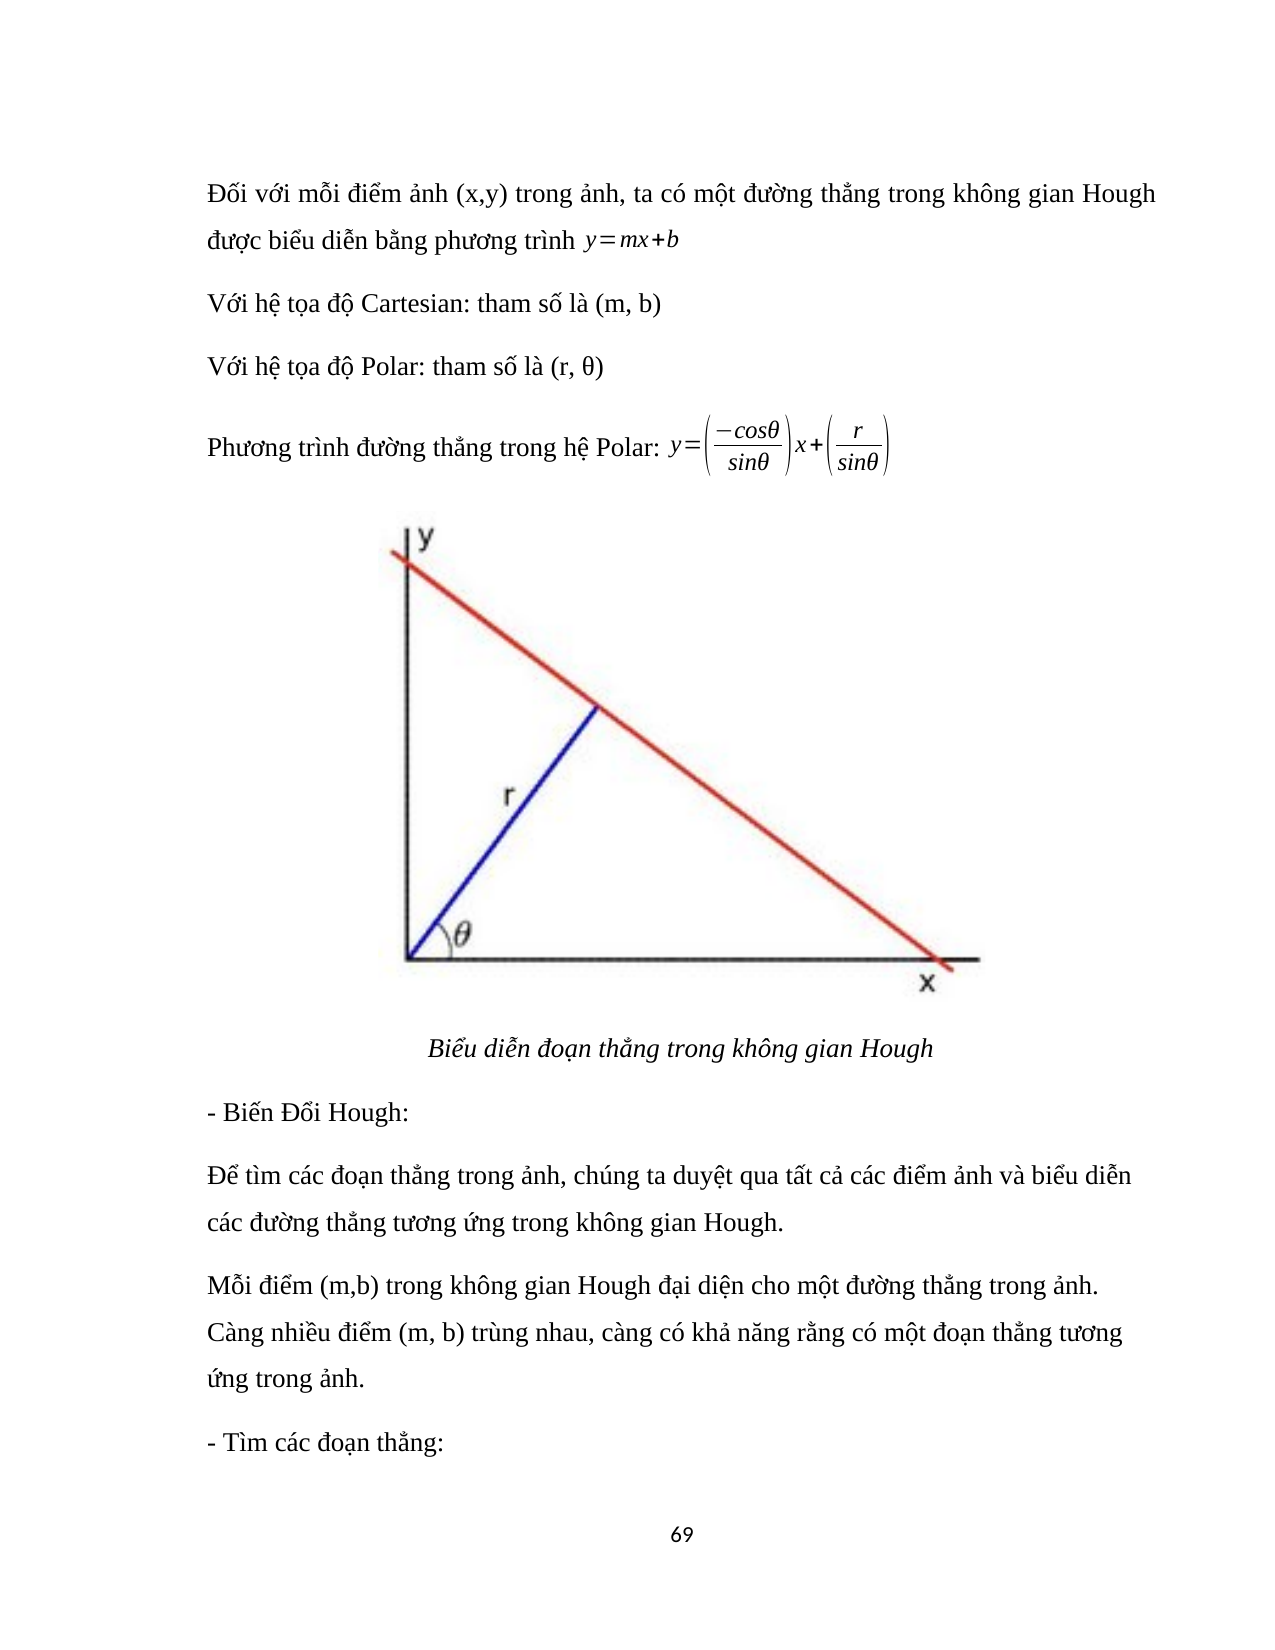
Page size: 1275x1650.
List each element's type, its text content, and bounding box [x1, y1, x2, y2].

picture [378, 511, 986, 1002]
text Với hệ tọa độ Polar: tham số là (r, θ) [207, 351, 1157, 382]
text Với hệ tọa độ Cartesian: tham số là (m, b) [207, 287, 1157, 318]
text - Biến Đổi Hough: [207, 1096, 1157, 1127]
text Phương trình đường thẳng trong hệ Polar: [207, 414, 1157, 479]
text Đối với mỗi điểm ảnh (x,y) trong ảnh, ta có một đường thẳng trong không gian Hough được biểu diễn bằng phương trình [207, 177, 1157, 255]
text Biểu diễn đoạn thẳng trong không gian Hough [207, 1032, 1157, 1064]
text Để tìm các đoạn thẳng trong ảnh, chúng ta duyệt qua tất cả các điểm ảnh và biểu diễn các đường thẳng tương ứng trong không gian Hough. [207, 1159, 1157, 1237]
text - Tìm các đoạn thẳng: [207, 1426, 1157, 1457]
text Mỗi điểm (m,b) trong không gian Hough đại diện cho một đường thẳng trong ảnh. Càng nhiều điểm (m, b) trùng nhau, càng có khả năng rằng có một đoạn thẳng tương ứng trong ảnh. [207, 1269, 1157, 1394]
